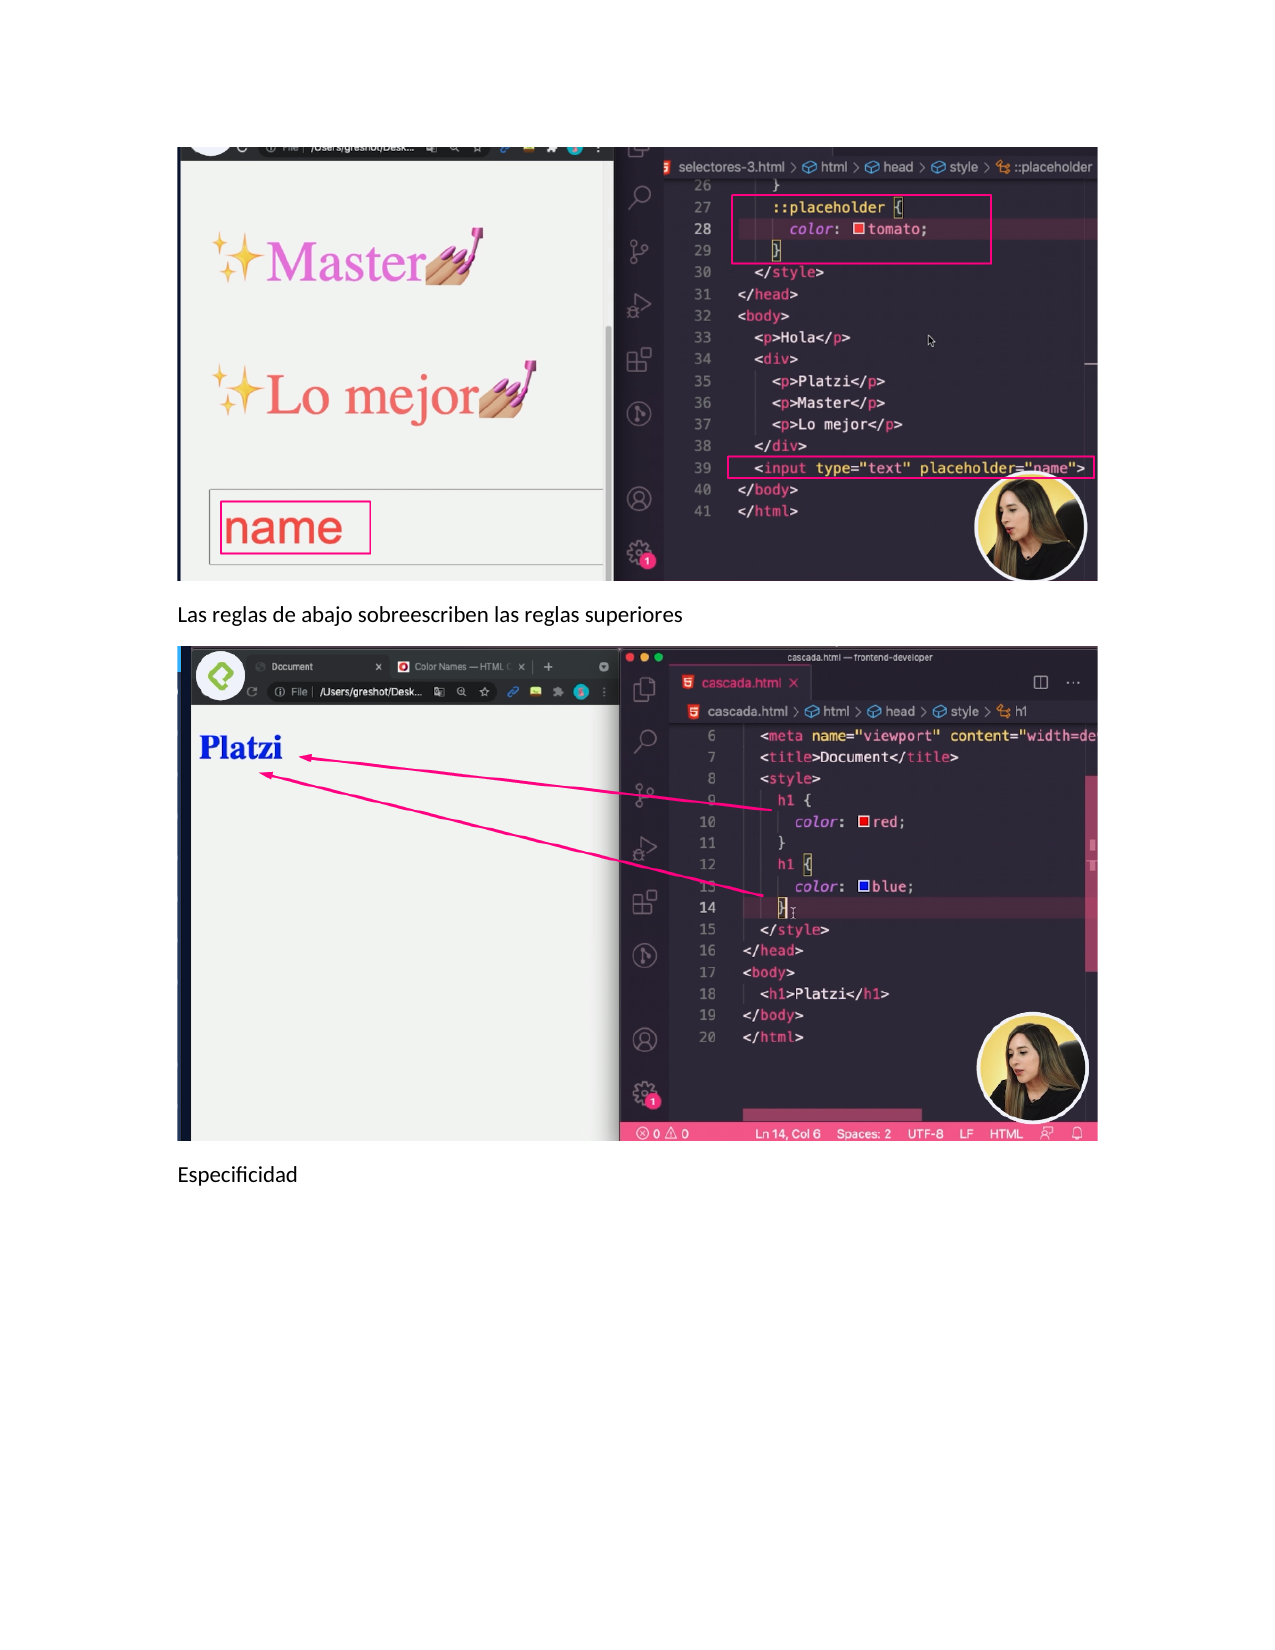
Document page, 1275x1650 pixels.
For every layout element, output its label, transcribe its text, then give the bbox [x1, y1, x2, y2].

text Especificidad [177, 1160, 1098, 1188]
picture [177, 147, 1098, 581]
picture [177, 646, 1098, 1141]
text Las reglas de abajo sobreescriben las reglas superiores [177, 600, 1098, 628]
